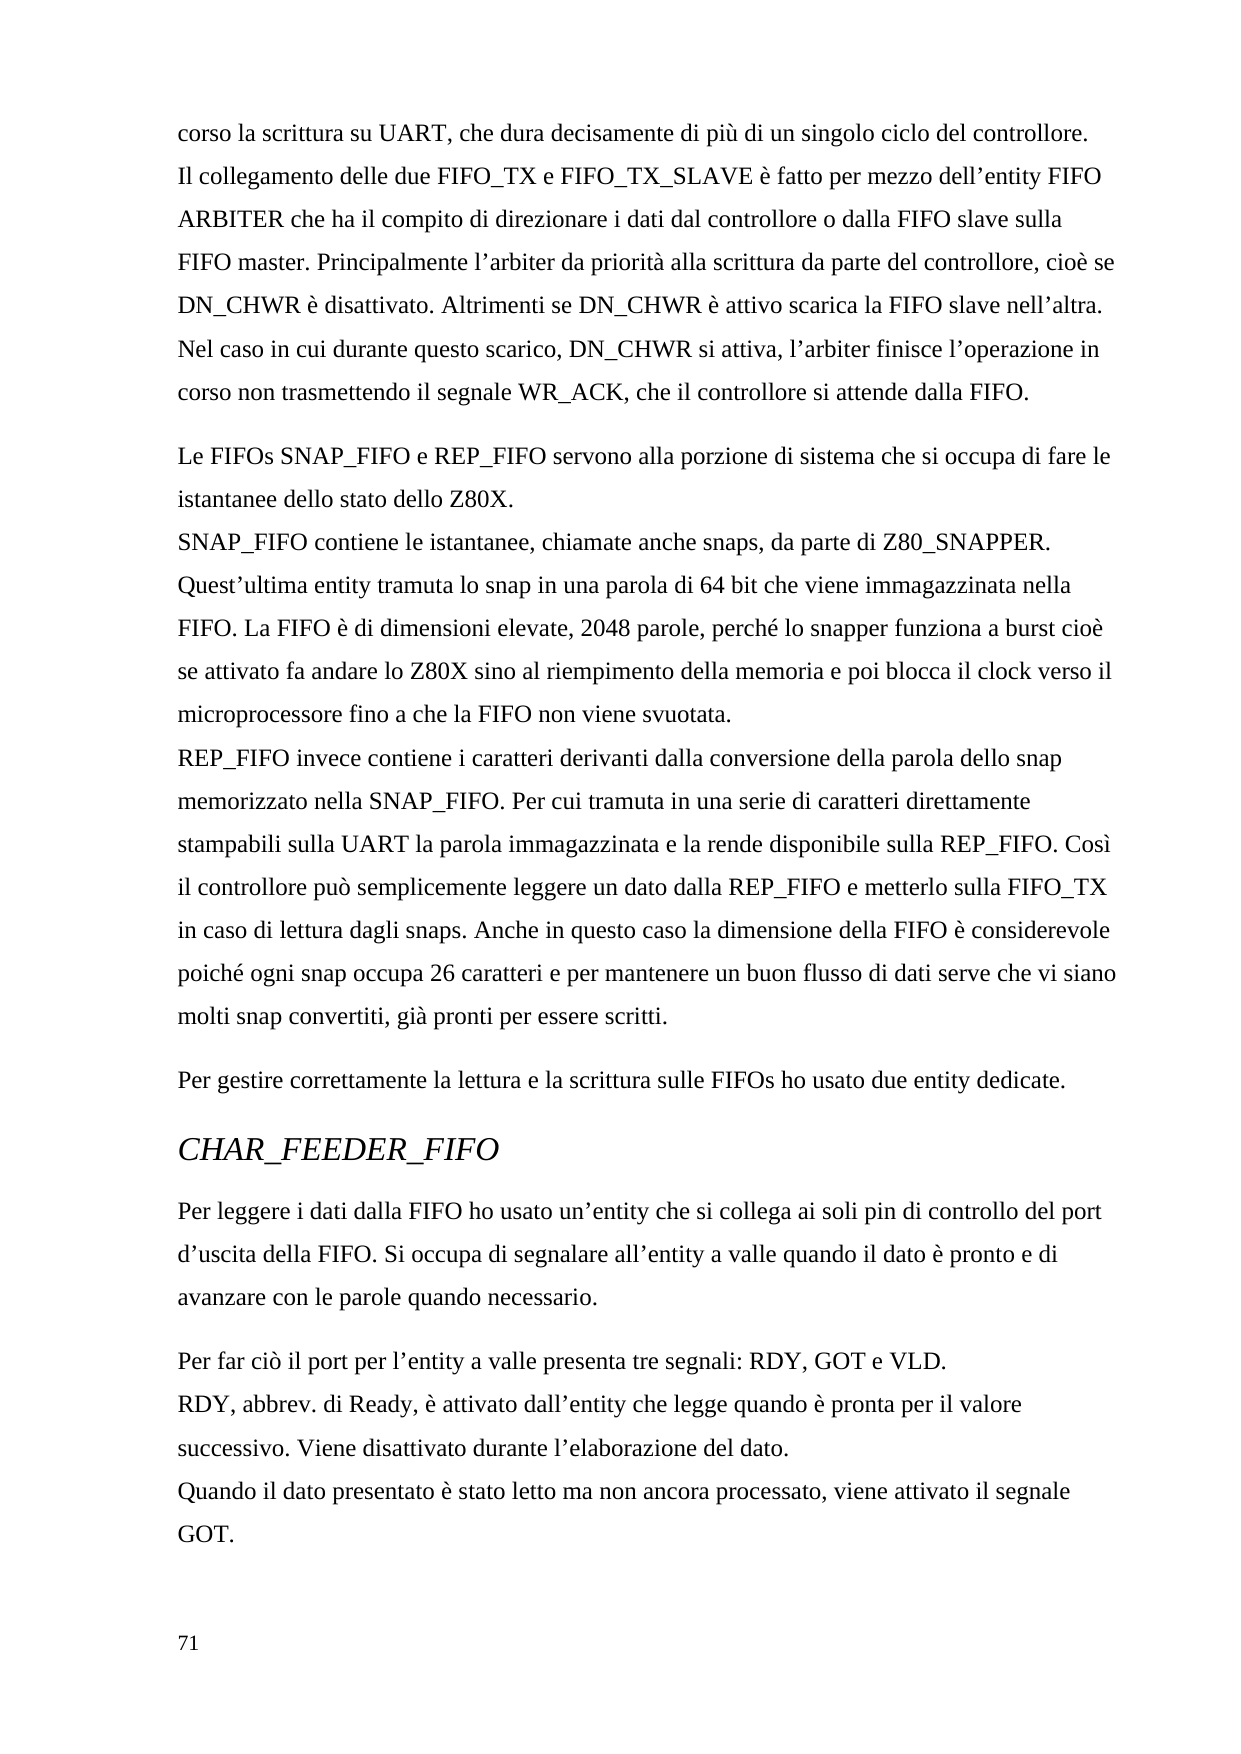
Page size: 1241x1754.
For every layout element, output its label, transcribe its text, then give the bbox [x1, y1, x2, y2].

text CHAR_FEEDER_FIFO [177, 1129, 1122, 1168]
text Le FIFOs SNAP_FIFO e REP_FIFO servono alla porzione di sistema che si occupa di fare le istantanee dello stato dello Z80X. SNAP_FIFO contiene le istantanee, chiamate anche snaps, da parte di Z80_SNAPPER. Quest’ultima entity tramuta lo snap in una parola di 64 bit che viene immagazzinata nella FIFO. La FIFO è di dimensioni elevate, 2048 parole, perché lo snapper funziona a burst cioè se attivato fa andare lo Z80X sino al riempimento della memoria e poi blocca il clock verso il microprocessore fino a che la FIFO non viene svuotata. REP_FIFO invece contiene i caratteri derivanti dalla conversione della parola dello snap memorizzato nella SNAP_FIFO. Per cui tramuta in una serie di caratteri direttamente stampabili sulla UART la parola immagazzinata e la rende disponibile sulla REP_FIFO. Così il controllore può semplicemente leggere un dato dalla REP_FIFO e metterlo sulla FIFO_TX in caso di lettura dagli snaps. Anche in questo caso la dimensione della FIFO è considerevole poiché ogni snap occupa 26 caratteri e per mantenere un buon flusso di dati serve che vi siano molti snap convertiti, già pronti per essere scritti. [177, 441, 1122, 1030]
text Per gestire correttamente la lettura e la scrittura sulle FIFOs ho usato due entity dedicate. [177, 1065, 1122, 1094]
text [177, 118, 1122, 406]
text Per leggere i dati dalla FIFO ho usato un’entity che si collega ai soli pin di controllo del port d’uscita della FIFO. Si occupa di segnalare all’entity a valle quando il dato è pronto e di avanzare con le parole quando necessario. [177, 1196, 1122, 1311]
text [177, 1346, 1122, 1548]
